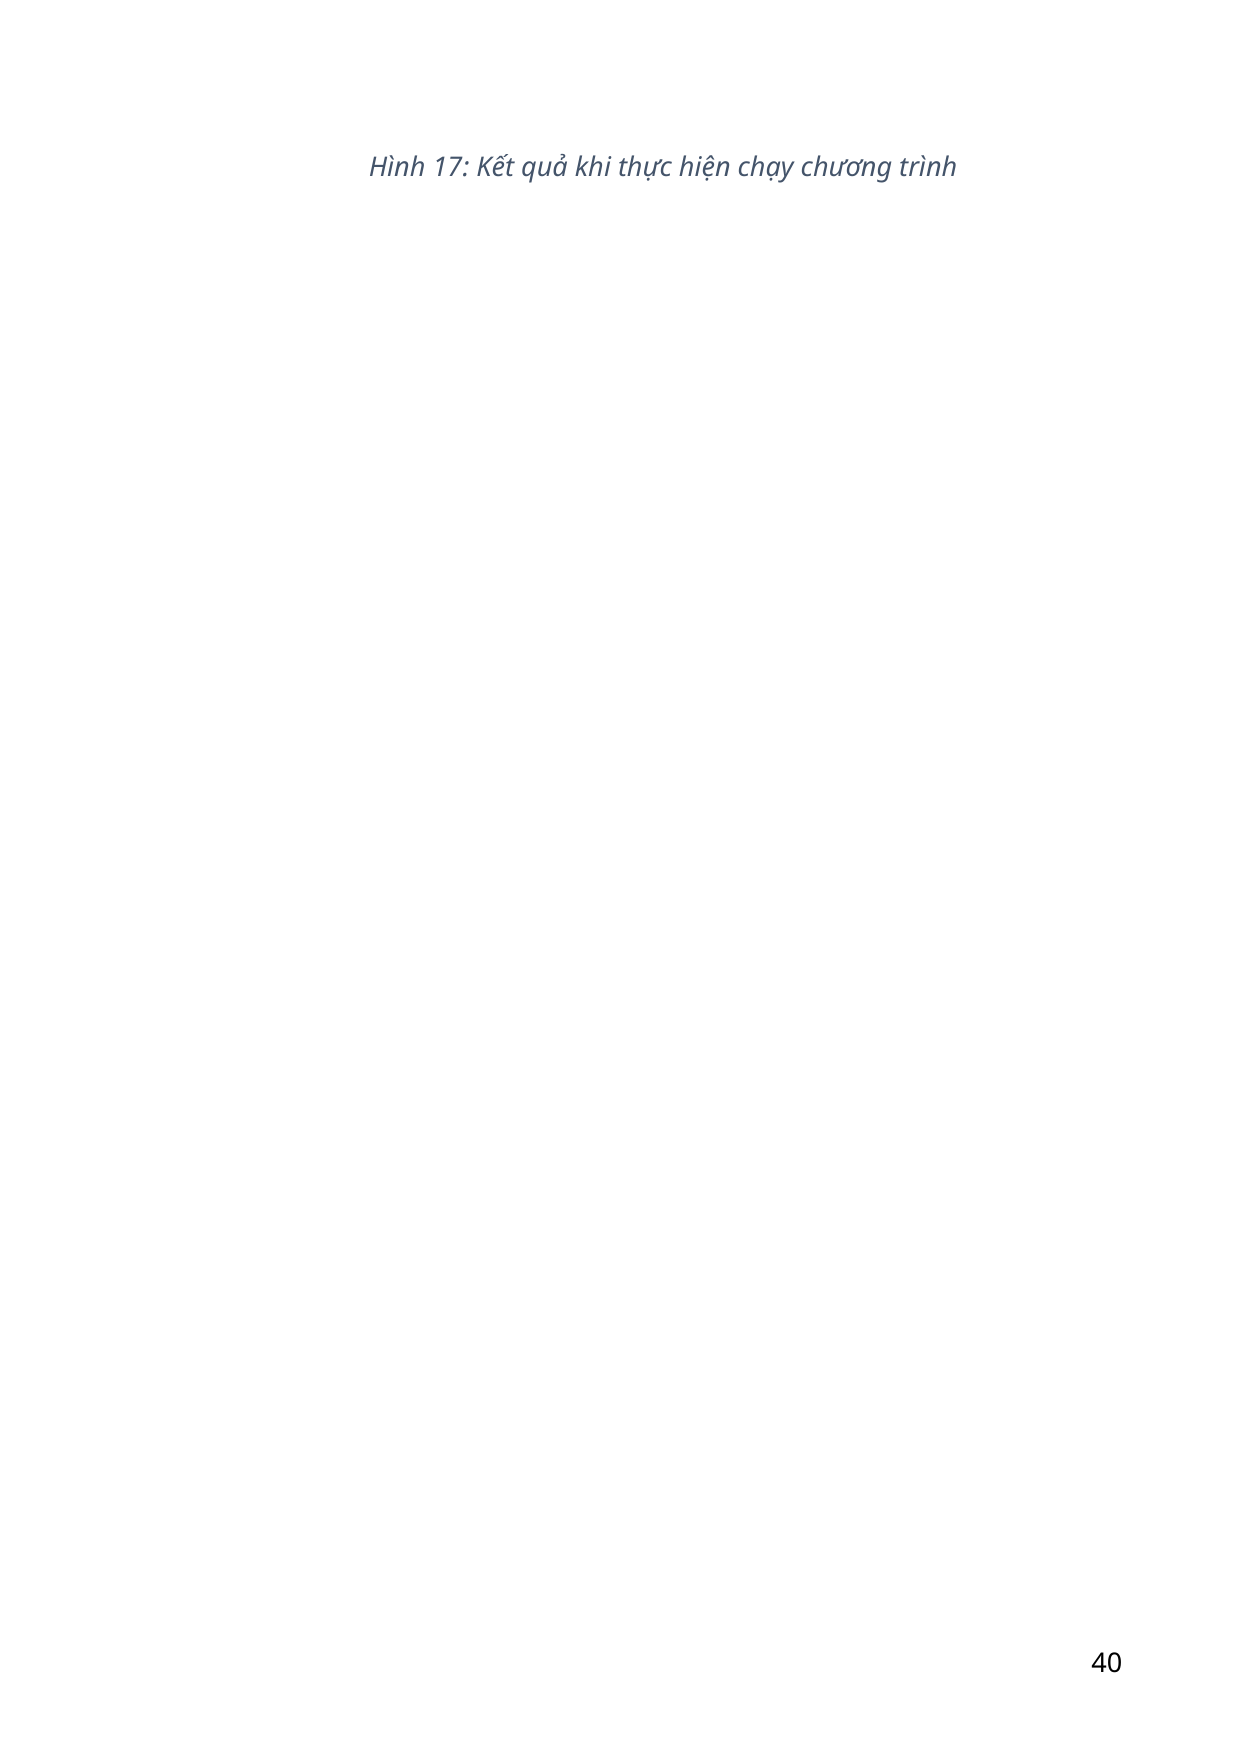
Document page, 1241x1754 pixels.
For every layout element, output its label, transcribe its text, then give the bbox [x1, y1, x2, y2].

text Hình 17: Kết quả khi thực hiện chạy chương trình [207, 148, 1122, 184]
